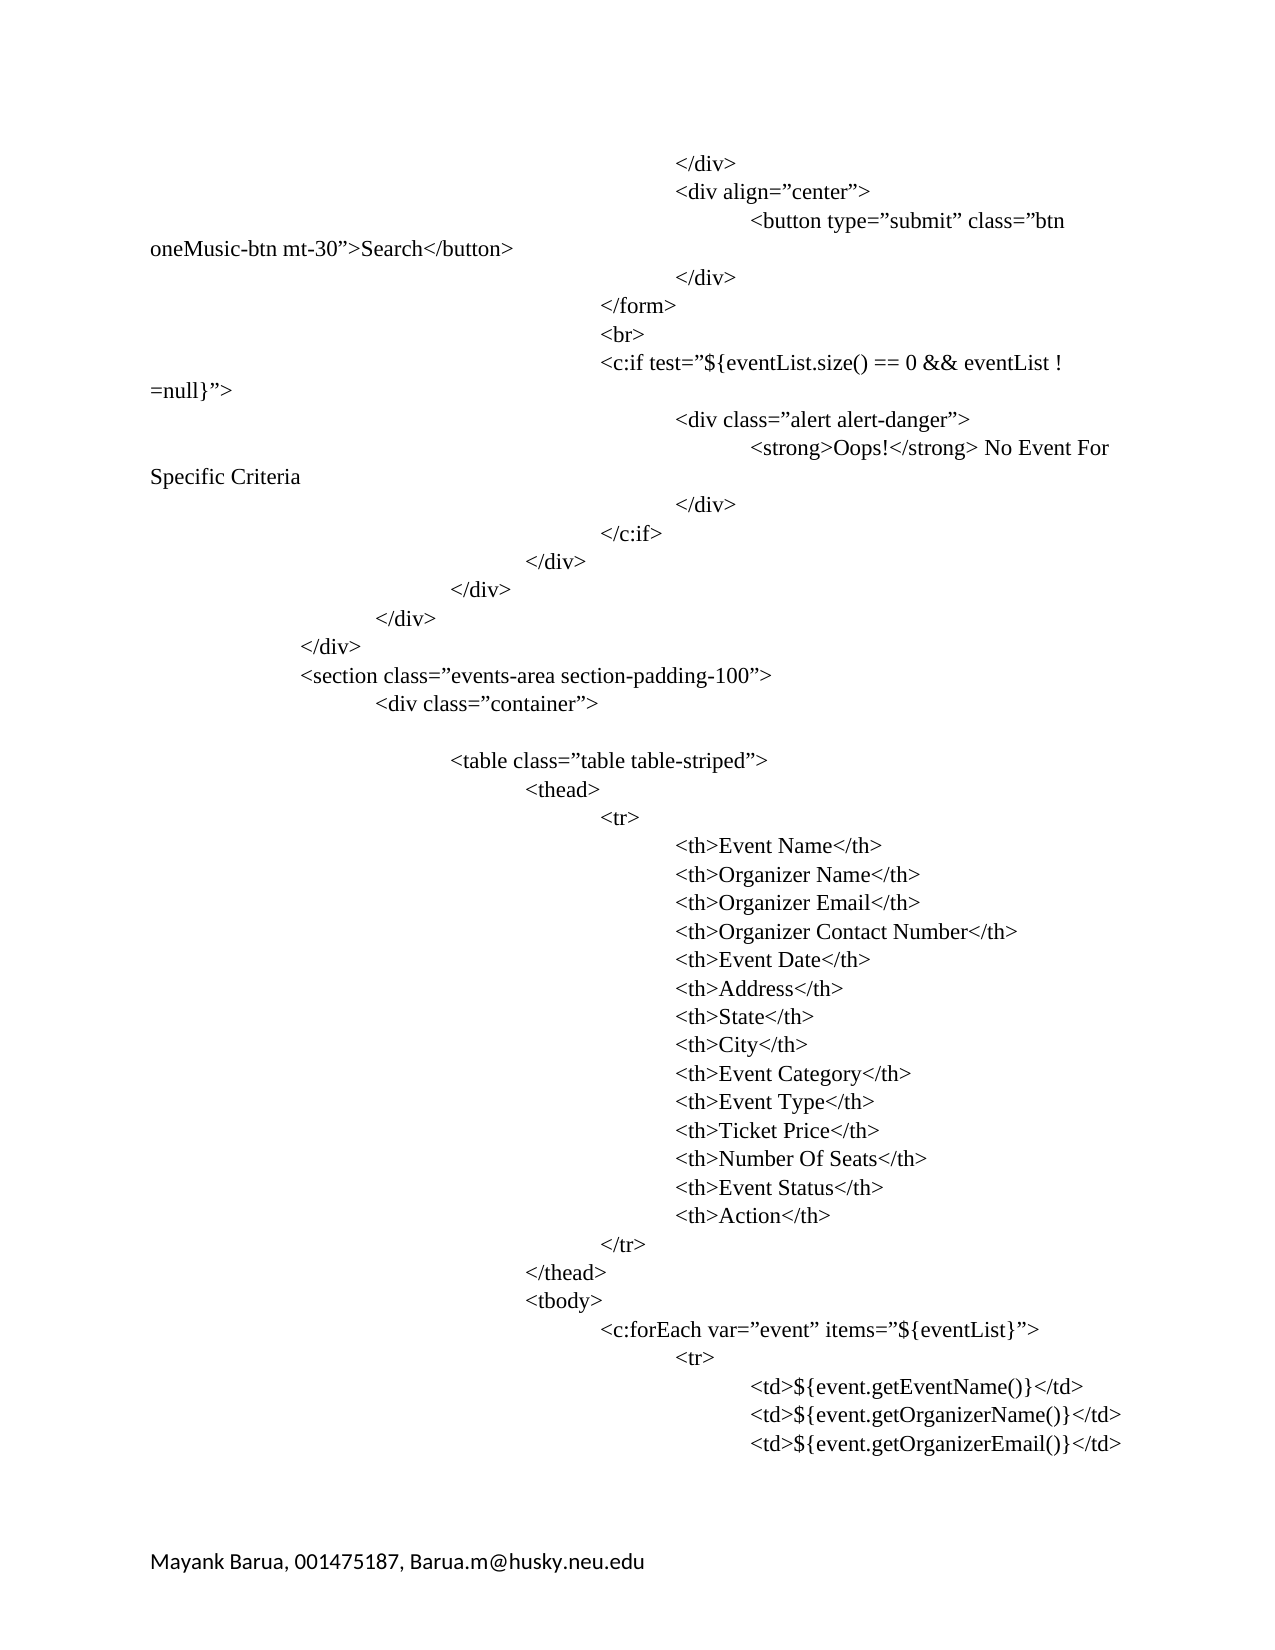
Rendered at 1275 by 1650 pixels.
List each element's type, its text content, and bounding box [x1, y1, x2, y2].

text </div> [150, 633, 1125, 660]
text </form> [150, 292, 1125, 318]
text <th>Organizer Email</th> [150, 889, 1125, 916]
text <div align=”center”> [150, 178, 1125, 205]
text </div> [150, 491, 1125, 518]
text <div class=”container”> [150, 690, 1125, 717]
text <th>Ticket Price</th> [150, 1117, 1125, 1143]
text </div> [150, 264, 1125, 290]
text <br> [150, 321, 1125, 347]
text <th>City</th> [150, 1032, 1125, 1058]
text <th>Address</th> [150, 975, 1125, 1001]
text <th>Event Status</th> [150, 1174, 1125, 1200]
text <th>Event Date</th> [150, 946, 1125, 973]
text <button type=”submit” class=”btn oneMusic-btn mt-30”>Search</button> [150, 207, 1125, 262]
text </div> [150, 605, 1125, 631]
text <c:if test=”${eventList.size() == 0 && eventList !=null}”> [150, 349, 1125, 404]
text <c:forEach var=”event” items=”${eventList}”> [150, 1316, 1125, 1342]
text </div> [150, 577, 1125, 603]
text <th>Event Type</th> [150, 1088, 1125, 1115]
text <thead> [150, 776, 1125, 802]
text <th>Action</th> [150, 1202, 1125, 1228]
text <th>Organizer Name</th> [150, 861, 1125, 887]
text <strong>Oops!</strong> No Event For Specific Criteria [150, 434, 1125, 489]
text <div class=”alert alert-danger”> [150, 406, 1125, 432]
text <tbody> [150, 1287, 1125, 1314]
text </div> [150, 548, 1125, 574]
text <td>${event.getOrganizerName()}</td> [150, 1401, 1125, 1428]
text <th>State</th> [150, 1003, 1125, 1029]
text <th>Number Of Seats</th> [150, 1145, 1125, 1172]
text <th>Organizer Contact Number</th> [150, 918, 1125, 944]
text <table class=”table table-striped”> [150, 747, 1125, 773]
text </thead> [150, 1259, 1125, 1285]
text <th>Event Category</th> [150, 1060, 1125, 1086]
text <section class=”events-area section-padding-100”> [150, 662, 1125, 688]
text <tr> [150, 1344, 1125, 1371]
text <td>${event.getEventName()}</td> [150, 1373, 1125, 1399]
text </tr> [150, 1231, 1125, 1257]
text <th>Event Name</th> [150, 832, 1125, 859]
text <td>${event.getOrganizerEmail()}</td> [150, 1430, 1125, 1456]
text </div> [150, 150, 1125, 176]
text <tr> [150, 804, 1125, 830]
text </c:if> [150, 520, 1125, 546]
